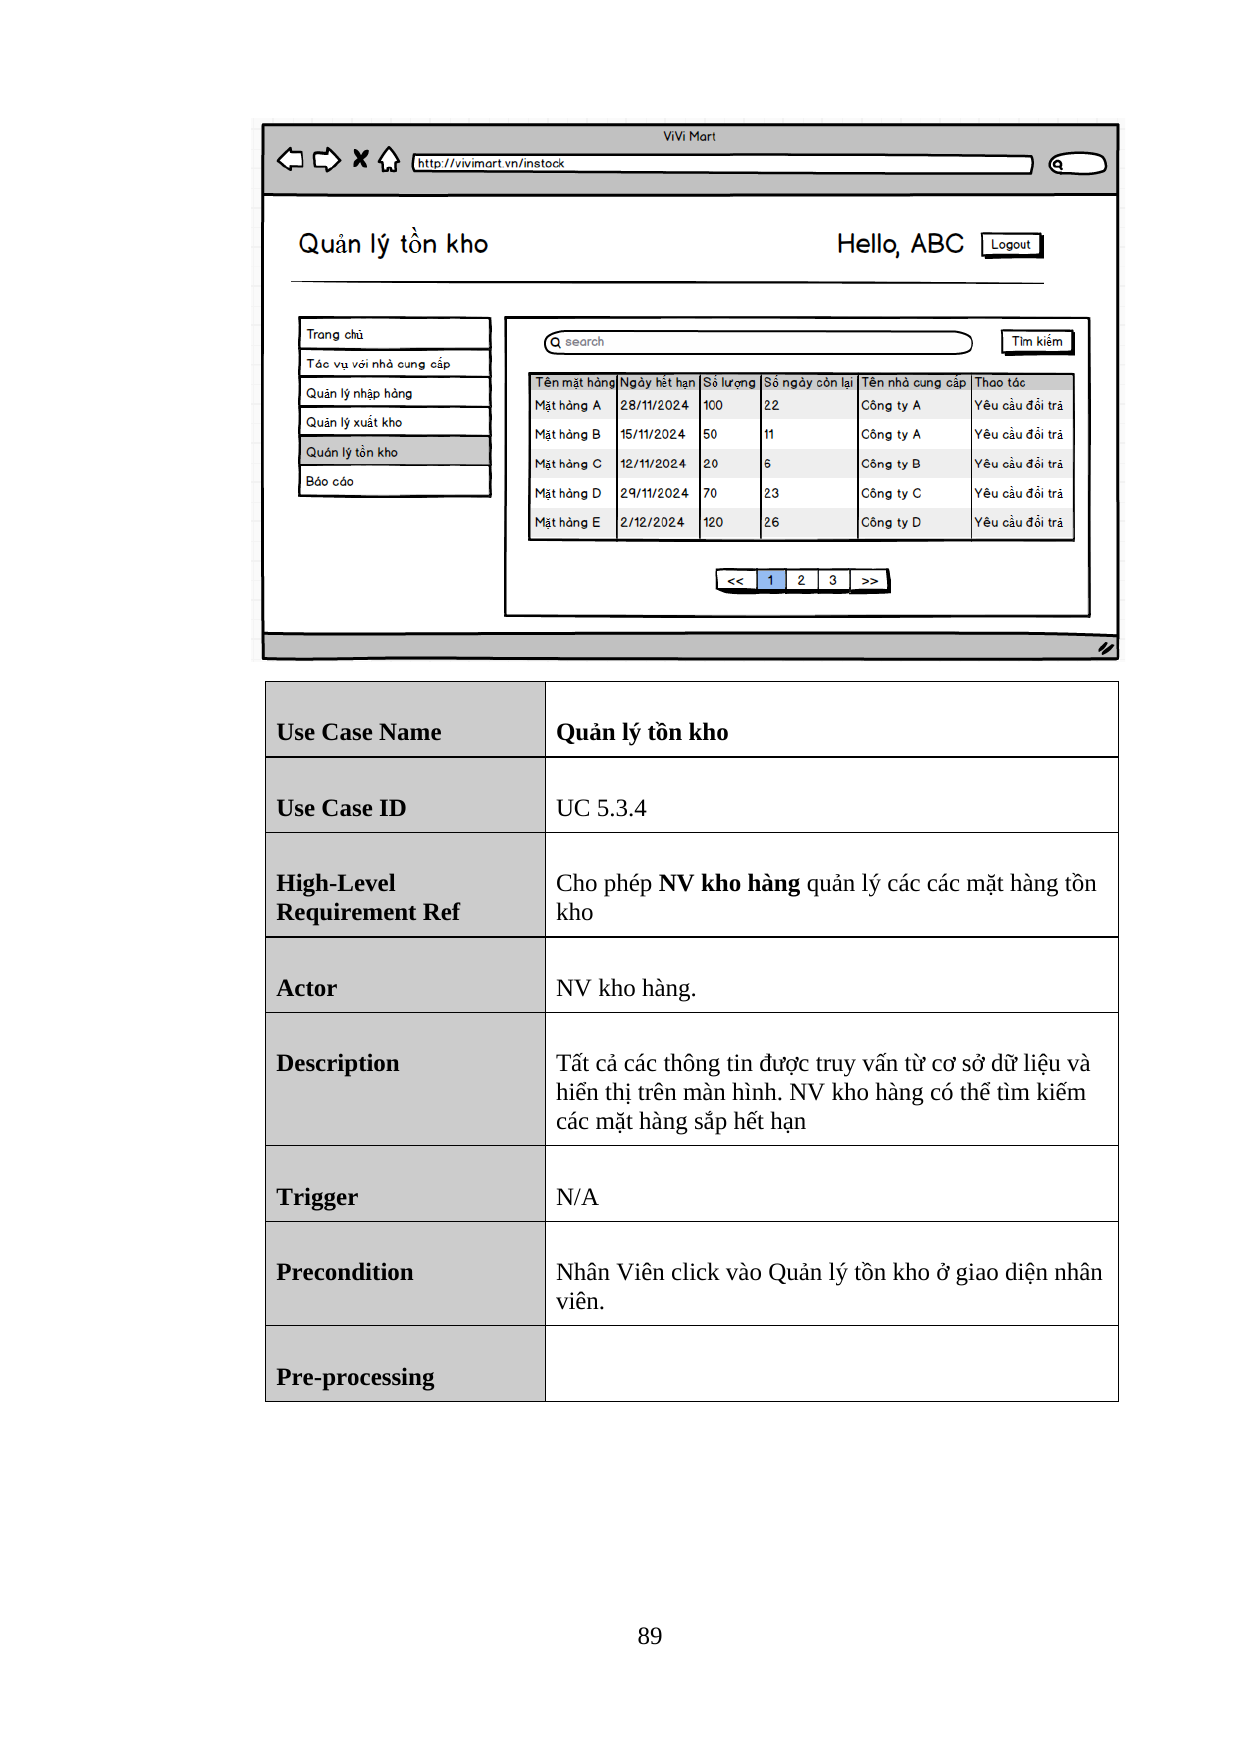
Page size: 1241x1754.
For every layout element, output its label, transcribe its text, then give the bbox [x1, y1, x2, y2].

picture [251, 118, 1125, 662]
table_cell NV kho hàng. [546, 938, 1118, 1012]
table_cell Use Case ID [266, 758, 545, 832]
table_cell Actor [266, 938, 545, 1012]
table_header Quản lý tồn kho [546, 682, 1118, 756]
table_cell Trigger [266, 1146, 545, 1221]
table_header Use Case Name [266, 682, 545, 756]
table_cell Pre-processing [266, 1326, 545, 1401]
table_cell N/A [546, 1146, 1118, 1221]
table_cell Nhân Viên click vào Quản lý tồn kho ở giao diện nhân viên. [546, 1222, 1118, 1325]
table_cell Precondition [266, 1222, 545, 1325]
table_cell High-Level Requirement Ref [266, 833, 545, 936]
table_cell Description [266, 1013, 545, 1145]
table_cell Cho phép NV kho hàng quản lý các các mặt hàng tồn kho [546, 833, 1118, 936]
table_cell UC 5.3.4 [546, 758, 1118, 832]
table_cell [546, 1326, 1118, 1401]
table_cell Tất cả các thông tin được truy vấn từ cơ sở dữ liệu và hiển thị trên màn hình. NV kho hàng có thể tìm kiếm các mặt hàng sắp hết hạn [546, 1013, 1118, 1145]
